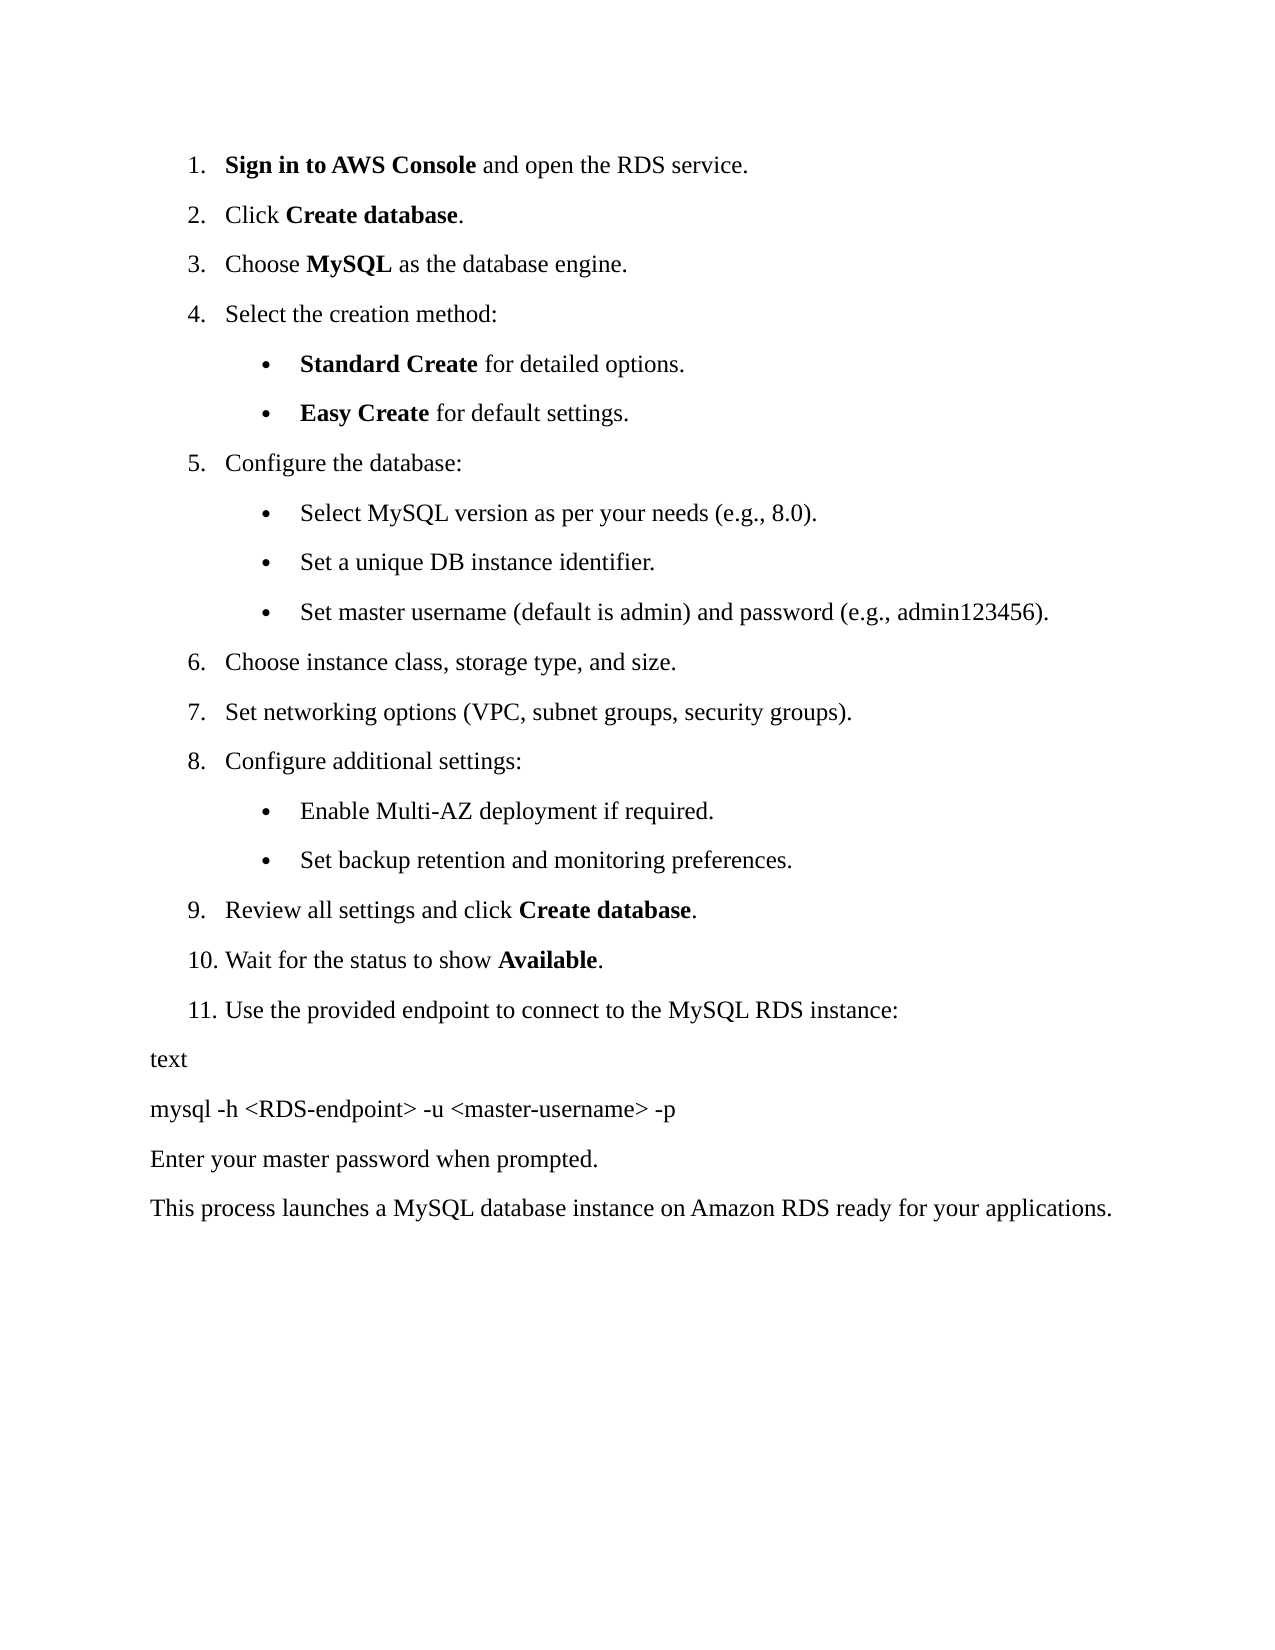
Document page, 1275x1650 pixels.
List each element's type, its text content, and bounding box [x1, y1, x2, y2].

list Choose instance class, storage type, and size. [187, 647, 1125, 676]
text Enter your master password when prompted. [150, 1144, 1125, 1172]
list Review all settings and click Create database. [187, 895, 1125, 924]
list Easy Create for default settings. [262, 398, 1125, 427]
list Set networking options (VPC, subnet groups, security groups). [187, 697, 1125, 725]
list Click Create database. [187, 200, 1125, 228]
list Configure the database: [187, 448, 1125, 477]
list Choose MySQL as the database engine. [187, 249, 1125, 278]
list Wait for the status to show Available. [187, 945, 1125, 974]
text This process launches a MySQL database instance on Amazon RDS ready for your applications. [150, 1193, 1125, 1222]
text text [150, 1044, 1125, 1073]
list Configure additional settings: [187, 746, 1125, 775]
text mysql -h <RDS-endpoint> -u <master-username> -p [150, 1094, 1125, 1123]
list Use the provided endpoint to connect to the MySQL RDS instance: [187, 995, 1125, 1023]
list Set backup retention and monitoring preferences. [262, 846, 1125, 874]
list Select the creation method: [187, 299, 1125, 328]
list Enable Multi-AZ deployment if required. [262, 796, 1125, 825]
list Set master username (default is admin) and password (e.g., admin123456). [262, 597, 1125, 626]
list Set a unique DB instance identifier. [262, 547, 1125, 576]
list Standard Create for detailed options. [262, 349, 1125, 377]
list Sign in to AWS Console and open the RDS service. [187, 150, 1125, 179]
list Select MySQL version as per your needs (e.g., 8.0). [262, 498, 1125, 527]
